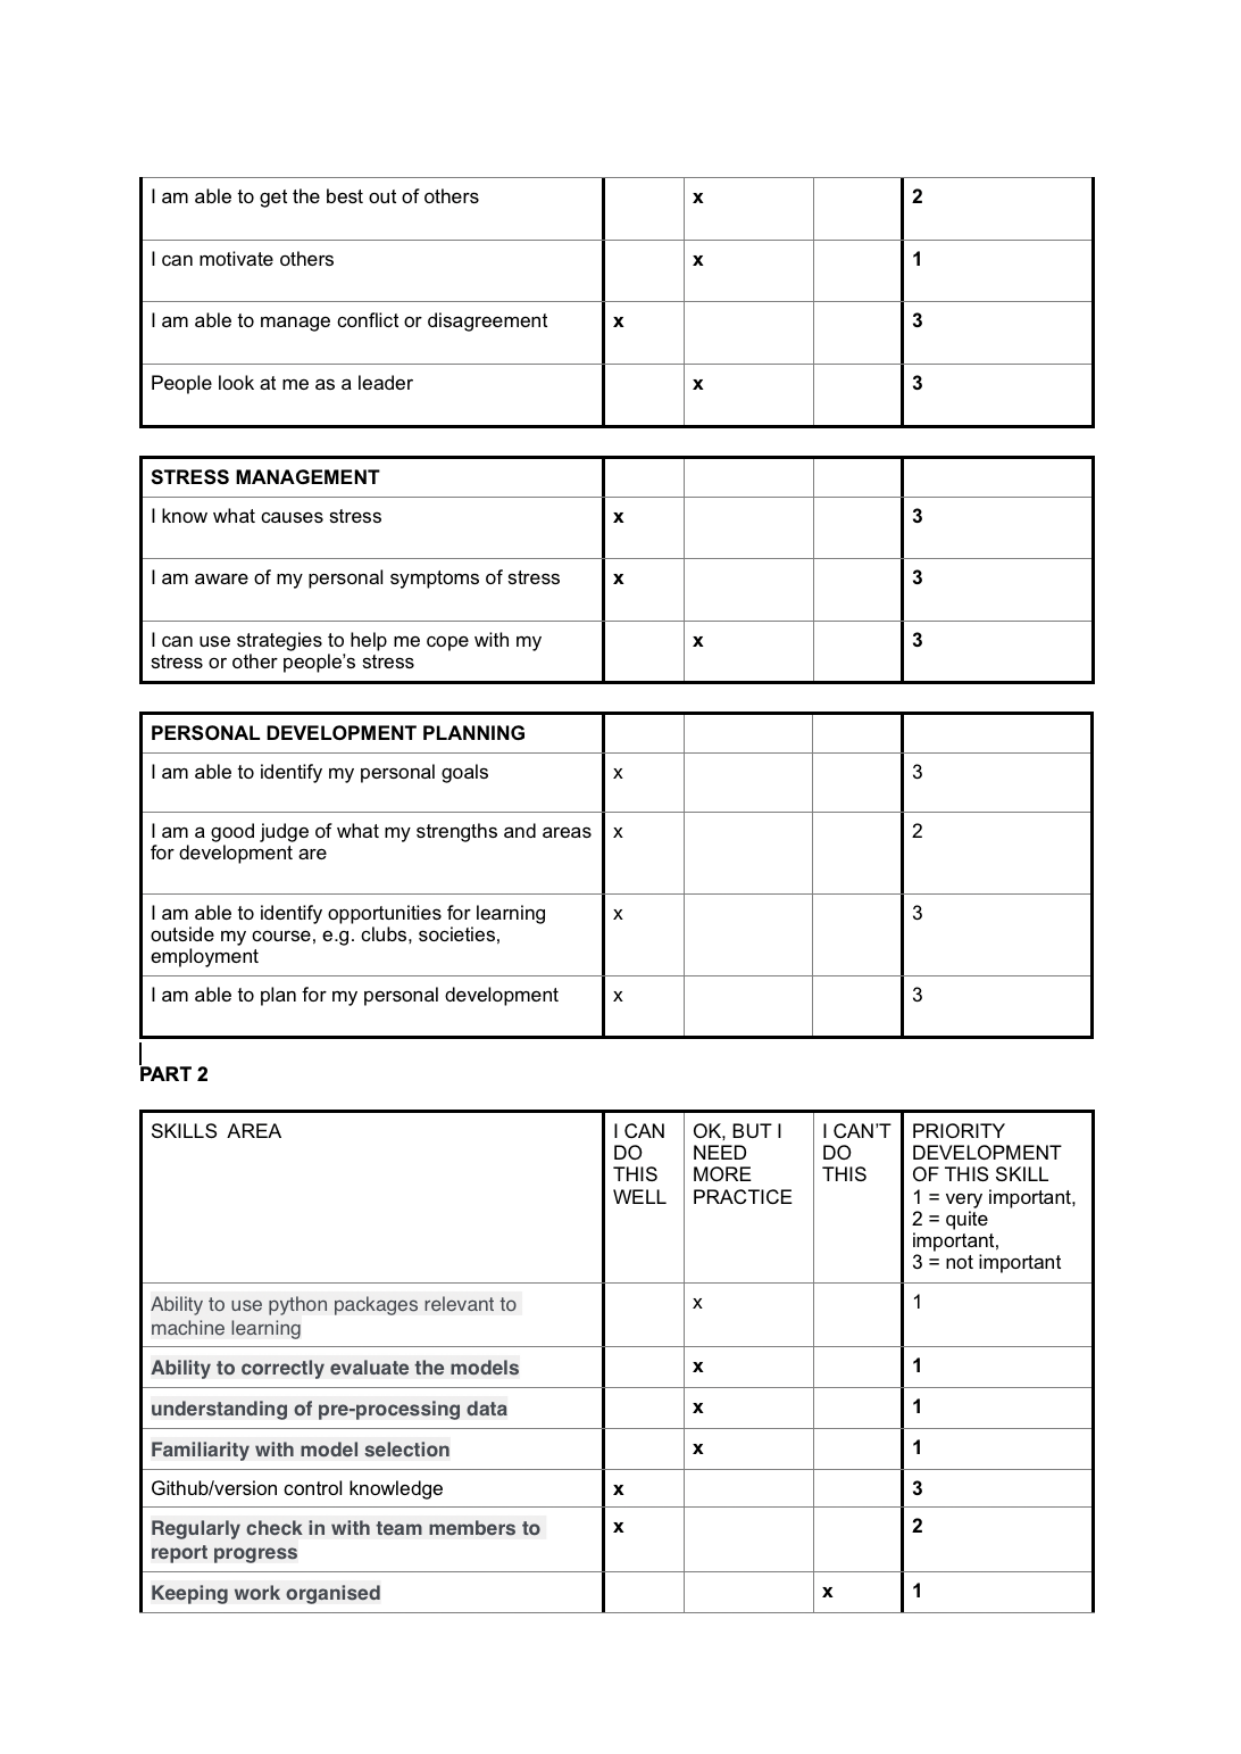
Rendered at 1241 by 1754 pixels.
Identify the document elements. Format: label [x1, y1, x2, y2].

picture [128, 168, 1112, 1635]
